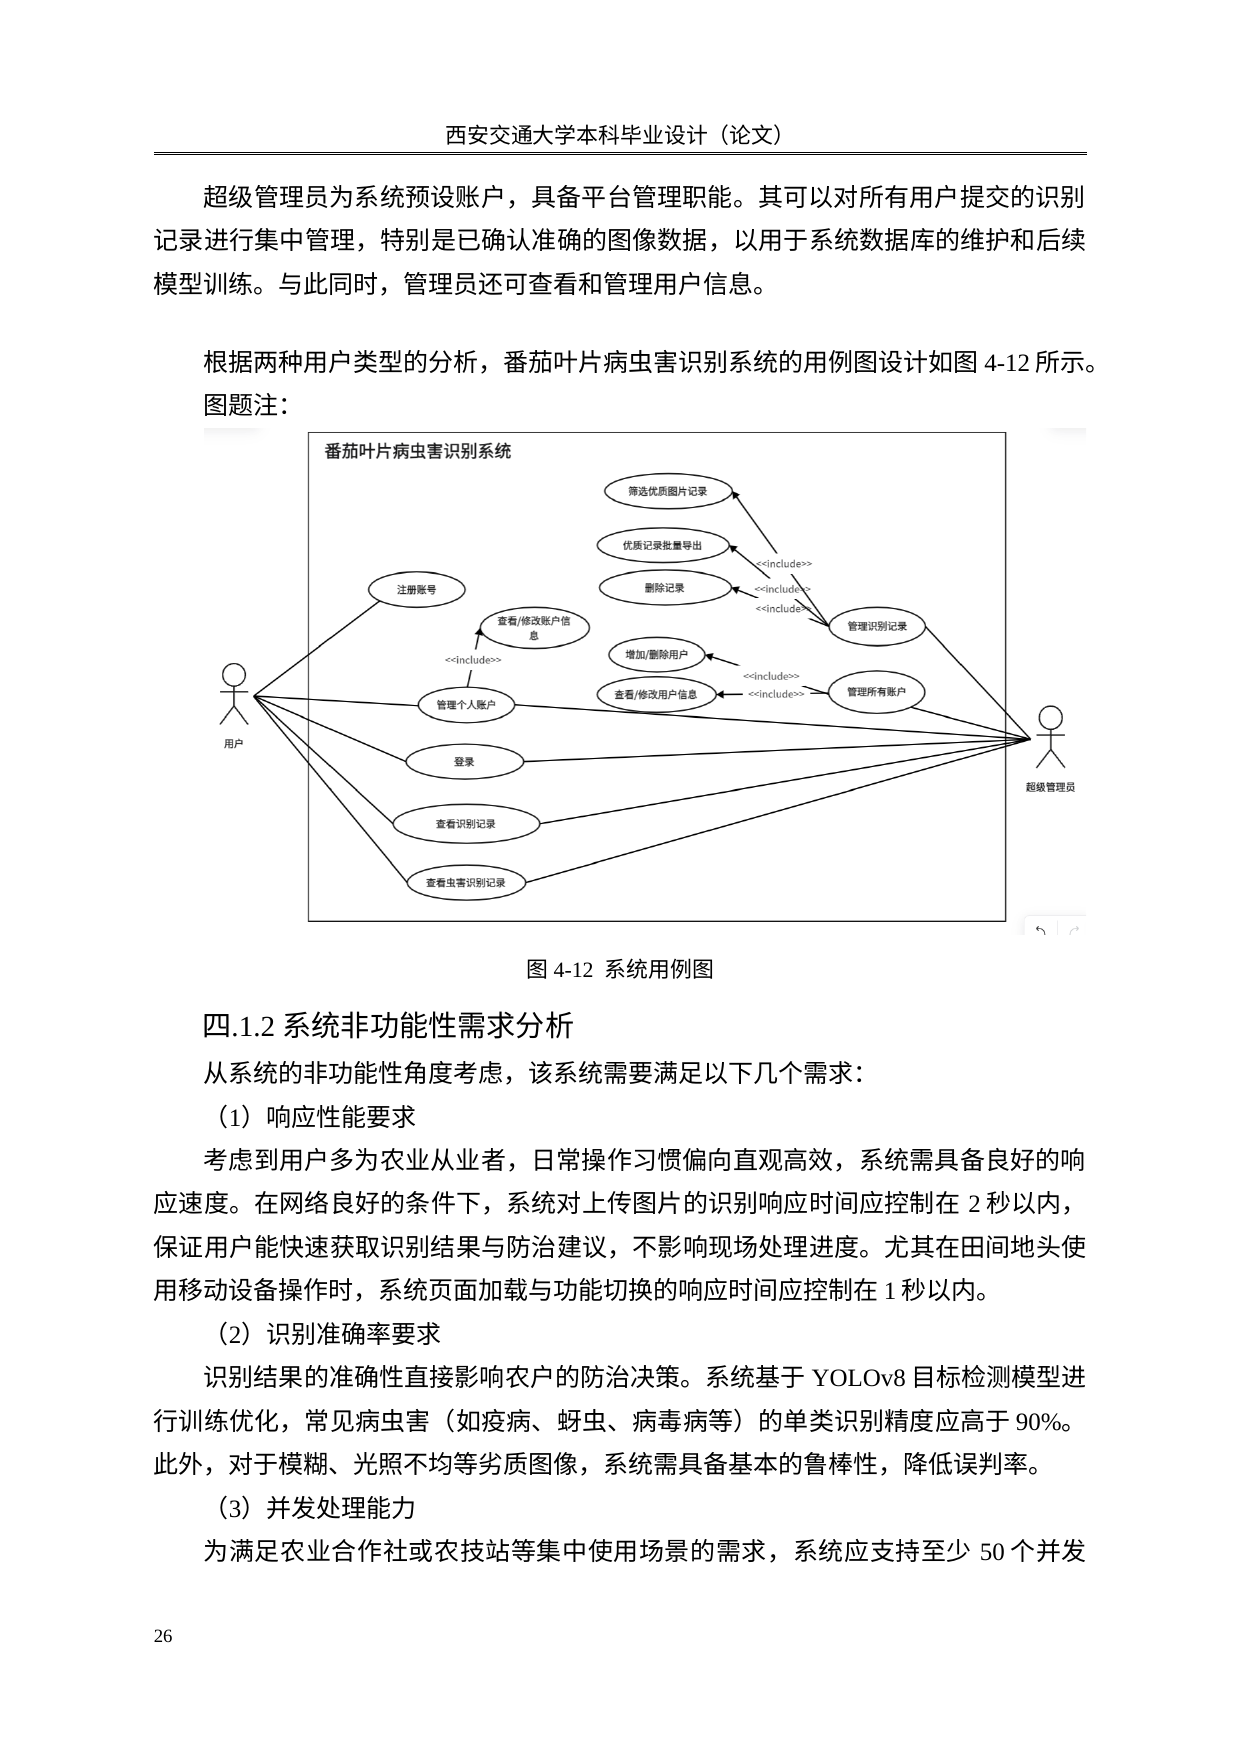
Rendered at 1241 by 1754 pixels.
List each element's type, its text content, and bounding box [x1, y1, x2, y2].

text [153, 1531, 1087, 1568]
text 识别结果的准确性直接影响农户的防治决策。系统基于YOLOv8目标检测模型进行训练优化，常见病虫害（如疫病、蚜虫、病毒病等）的单类识别精度应高于90%。此外，对于模糊、光照不均等劣质图像，系统需具备基本的鲁棒性，降低误判率。 [153, 1358, 1087, 1481]
text 从系统的非功能性角度考虑，该系统需要满足以下几个需求： [153, 1054, 1087, 1090]
text （1）响应性能要求 [153, 1097, 1087, 1133]
text （3）并发处理能力 [153, 1488, 1087, 1524]
text 图题注： [153, 385, 1087, 422]
subtitle 系统非功能性需求分析 [202, 1003, 1087, 1045]
text 超级管理员为系统预设账户，具备平台管理职能。其可以对所有用户提交的识别记录进行集中管理，特别是已确认准确的图像数据，以用于系统数据库的维护和后续模型训练。与此同时，管理员还可查看和管理用户信息。 [153, 177, 1087, 300]
text 考虑到用户多为农业从业者，日常操作习惯偏向直观高效，系统需具备良好的响应速度。在网络良好的条件下，系统对上传图片的识别响应时间应控制在2秒以内，保证用户能快速获取识别结果与防治建议，不影响现场处理进度。尤其在田间地头使用移动设备操作时，系统页面加载与功能切换的响应时间应控制在1秒以内。 [153, 1141, 1087, 1307]
picture [204, 428, 1087, 935]
text （2）识别准确率要求 [153, 1314, 1087, 1351]
